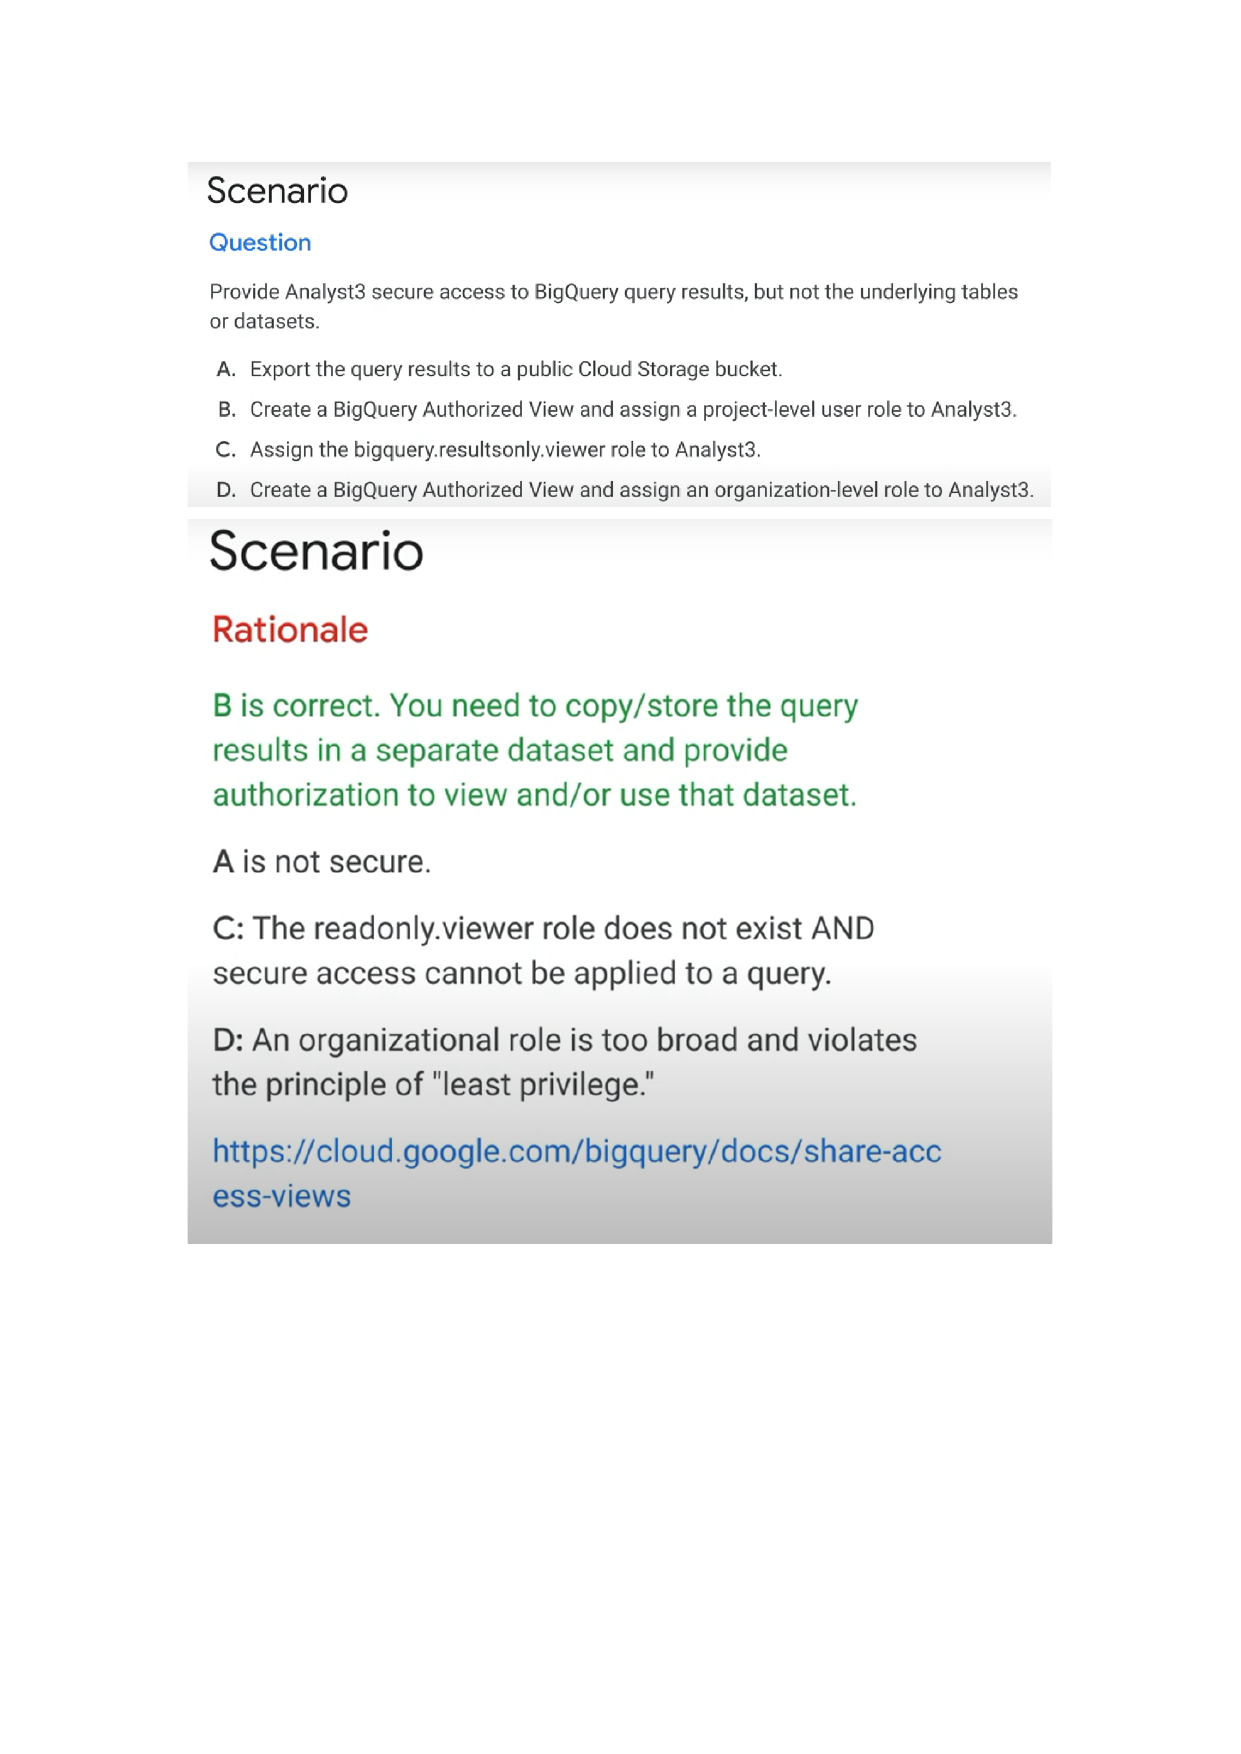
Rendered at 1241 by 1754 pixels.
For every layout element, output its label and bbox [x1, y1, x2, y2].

picture [187, 162, 1051, 507]
picture [187, 519, 1053, 1244]
